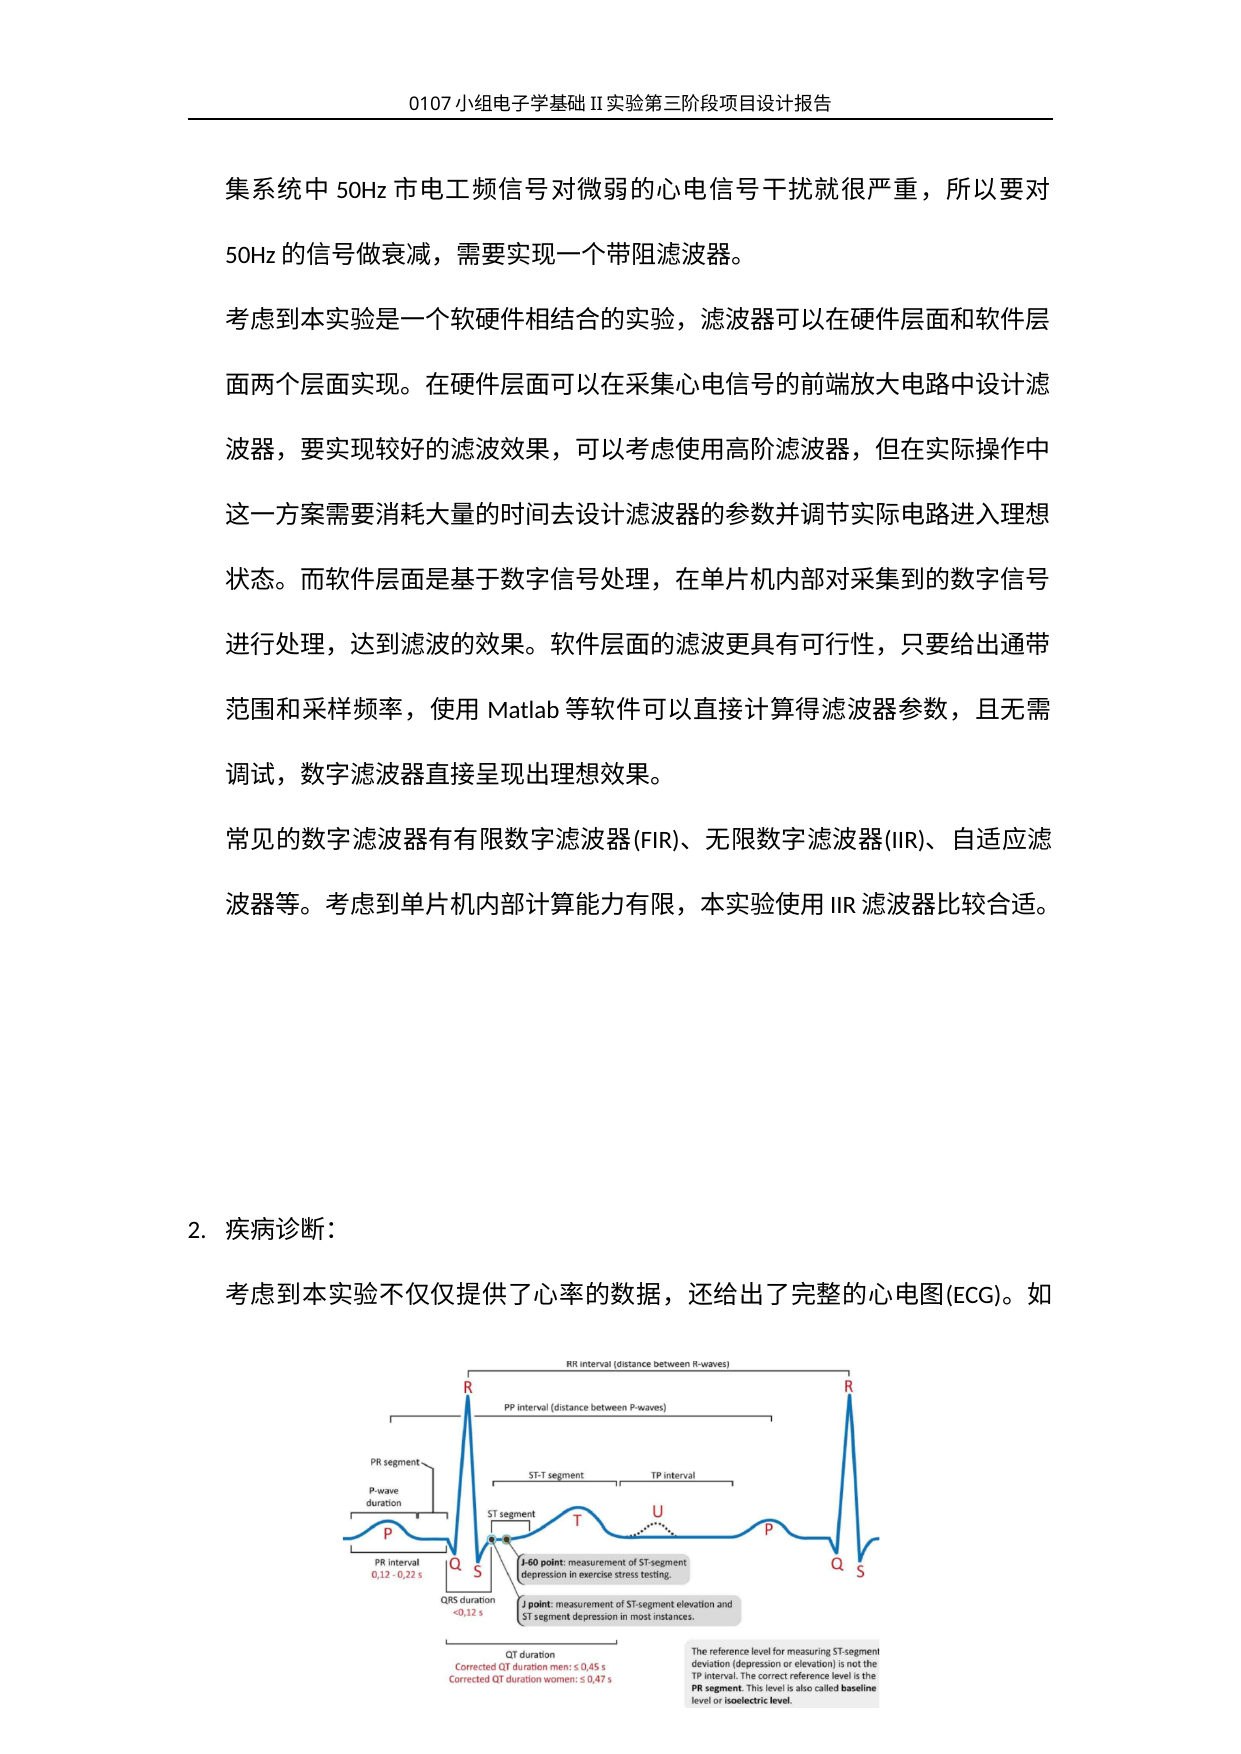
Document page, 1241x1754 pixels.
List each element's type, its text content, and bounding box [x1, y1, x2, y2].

picture [342, 1361, 880, 1708]
list 疾病诊断： [187, 1196, 1053, 1261]
list 考虑到本实验是一个软硬件相结合的实验，滤波器可以在硬件层面和软件层面两个层面实现。在硬件层面可以在采集心电信号的前端放大电路中设计滤波器，要实现较好的滤波效果，可以考虑使用高阶滤波器，但在实际操作中这一方案需要消耗大量的时间去设计滤波器的参数并调节实际电路进入理想状态。而软件层面是基于数字信号处理，在单片机内部对采集到的数字信号进行处理，达到滤波的效果。软件层面的滤波更具有可行性，只要给出通带范围和采样频率，使用Matlab等软件可以直接计算得滤波器参数，且无需调试，数字滤波器直接呈现出理想效果。 [225, 286, 1053, 806]
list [225, 156, 1053, 286]
list 考虑到本实验不仅仅提供了心率的数据，还给出了完整的心电图(ECG)。如果仅仅将方案设计成心率报警，就浪费了心电图的设计。因此本方案还将尝试基于心电图，对一些常见心脏疾病做出诊断。 [225, 1261, 1053, 1326]
list 常见的数字滤波器有有限数字滤波器(FIR)、无限数字滤波器(IIR)、自适应滤波器等。考虑到单片机内部计算能力有限，本实验使用IIR滤波器比较合适。 [225, 806, 1053, 936]
